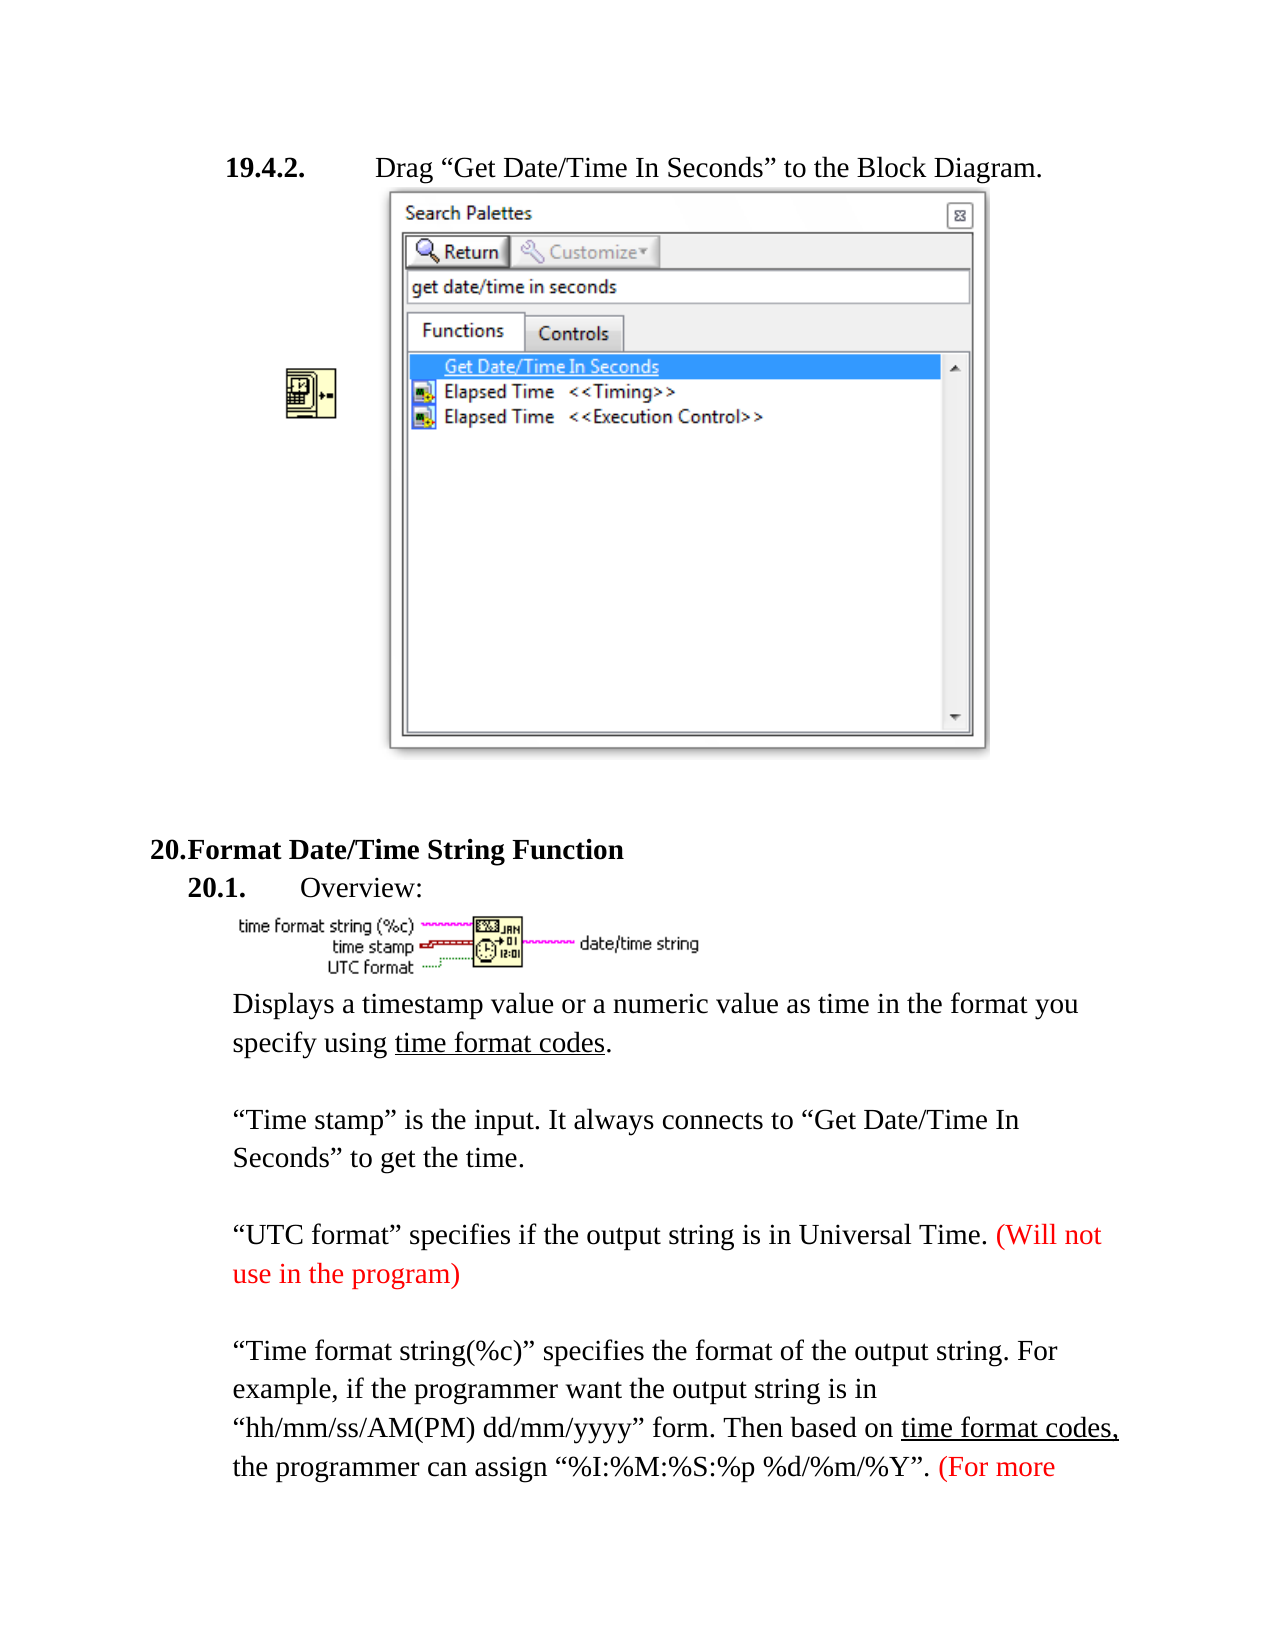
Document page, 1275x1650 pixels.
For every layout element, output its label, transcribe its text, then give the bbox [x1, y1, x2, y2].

picture [232, 907, 714, 982]
list Format Date/Time String Function [150, 832, 1125, 865]
picture [277, 187, 990, 760]
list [187, 870, 1125, 1482]
